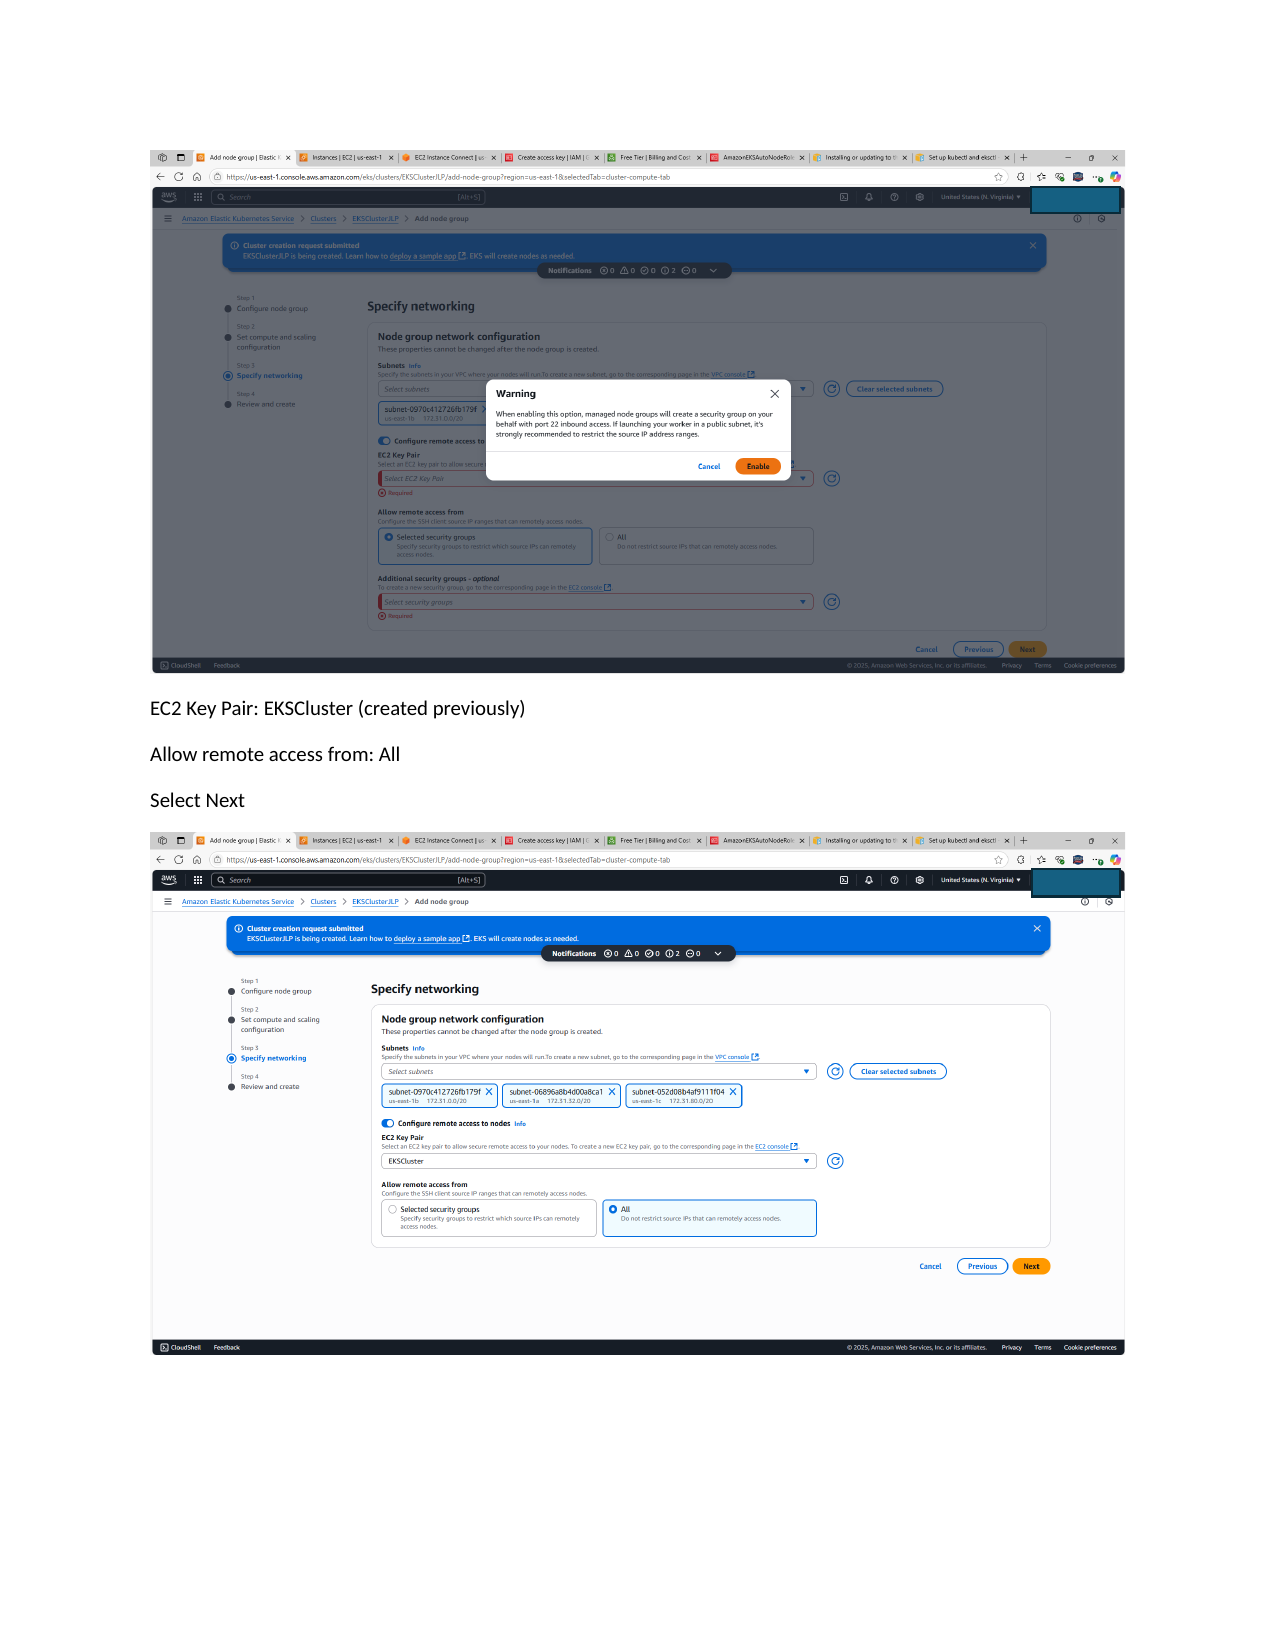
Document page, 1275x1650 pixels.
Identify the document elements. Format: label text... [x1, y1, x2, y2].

text Select Next [150, 787, 1125, 812]
text EC2 Key Pair: EKSCluster (created previously) [150, 695, 1125, 721]
picture [150, 832, 1125, 1355]
text Allow remote access from: All [150, 741, 1125, 766]
picture [150, 150, 1125, 674]
